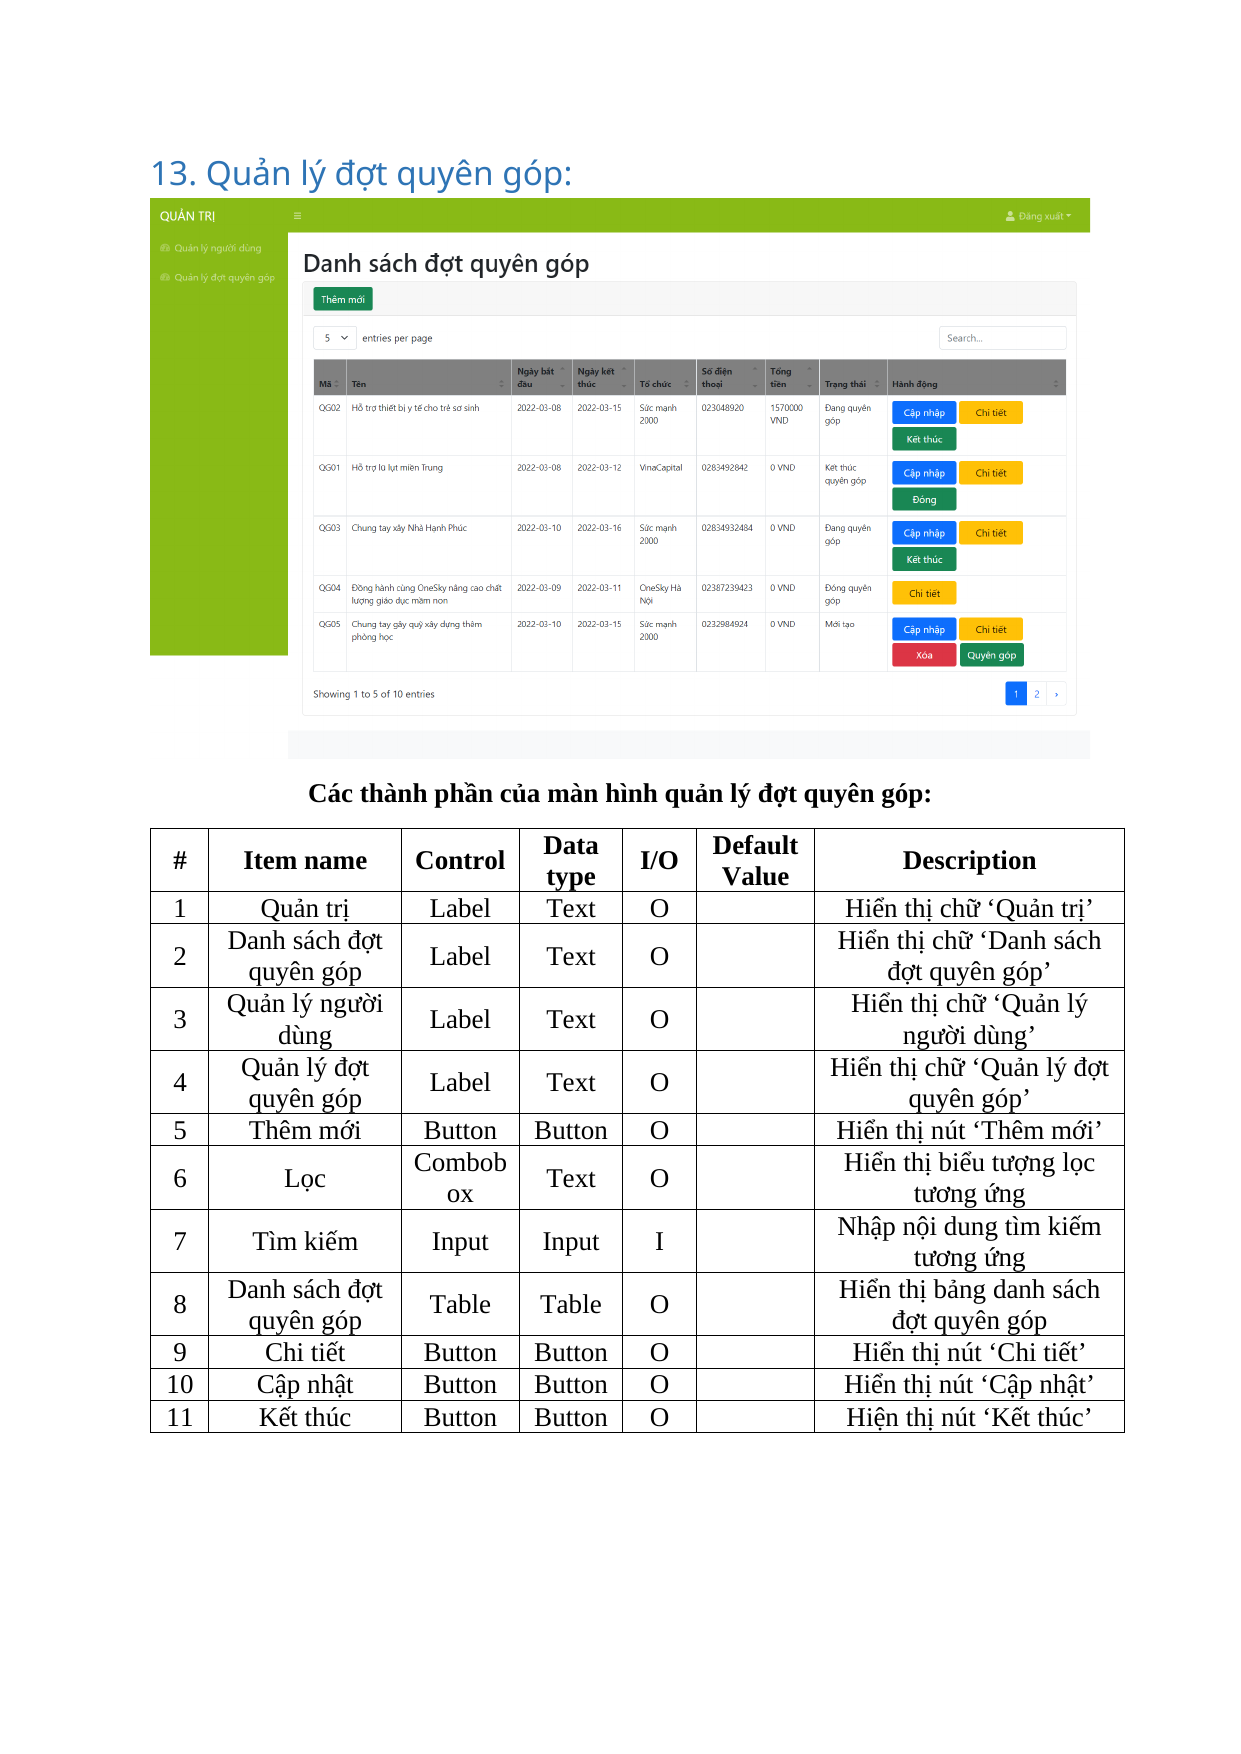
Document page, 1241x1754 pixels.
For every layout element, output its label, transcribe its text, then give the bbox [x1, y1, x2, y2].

table_cell O [623, 1273, 696, 1335]
table_cell O [623, 988, 696, 1050]
picture [150, 198, 1091, 759]
table_cell Hiển thị chữ ‘Quản lý đợt quyên góp’ [815, 1051, 1124, 1113]
table_cell Button [520, 1401, 622, 1432]
table_cell Quản lý người dùng [209, 988, 401, 1050]
table_cell O [623, 924, 696, 987]
table_cell 7 [151, 1210, 208, 1272]
table_cell Nhập nội dung tìm kiếm tương ứng [815, 1210, 1124, 1272]
table_cell 1 [151, 892, 208, 923]
table_cell Table [402, 1273, 519, 1335]
table_cell Hiển thị nút ‘Thêm mới’ [815, 1114, 1124, 1145]
table_cell O [623, 1114, 696, 1145]
table_cell Quản lý đợt quyên góp [209, 1051, 401, 1113]
table_header Data type [520, 829, 622, 891]
table_cell Quản trị [209, 892, 401, 923]
table_cell Button [520, 1114, 622, 1145]
table_header Control [402, 829, 519, 891]
table_cell Button [402, 1336, 519, 1368]
table_cell Button [402, 1114, 519, 1145]
table_cell Button [520, 1369, 622, 1400]
table_cell Hiển thị nút ‘Chi tiết’ [815, 1336, 1124, 1368]
table_cell O [623, 1401, 696, 1432]
table_cell Hiển thị chữ ‘Quản trị’ [815, 892, 1124, 923]
table_cell [697, 1146, 814, 1209]
table_header Item name [209, 829, 401, 891]
table_cell Kết thúc [209, 1401, 401, 1432]
subtitle 13. Quản lý đợt quyên góp: [150, 150, 1090, 195]
text Các thành phần của màn hình quản lý đợt quyên góp: [150, 777, 1090, 809]
table_cell [697, 1369, 814, 1400]
table_cell Lọc [209, 1146, 401, 1209]
table_cell Hiển thị chữ ‘Quản lý người dùng’ [815, 988, 1124, 1050]
table_cell Button [402, 1369, 519, 1400]
table_cell Button [402, 1401, 519, 1432]
table_cell 11 [151, 1401, 208, 1432]
table_cell [697, 1336, 814, 1368]
table_cell Chi tiết [209, 1336, 401, 1368]
table_cell Cập nhật [209, 1369, 401, 1400]
table_cell I [623, 1210, 696, 1272]
table_cell Input [520, 1210, 622, 1272]
table_cell 9 [151, 1336, 208, 1368]
table_cell Thêm mới [209, 1114, 401, 1145]
table_cell Text [520, 988, 622, 1050]
table_cell Hiển thị chữ ‘Danh sách đợt quyên góp’ [815, 924, 1124, 987]
table_cell Label [402, 1051, 519, 1113]
table_cell 3 [151, 988, 208, 1050]
table_header Description [815, 829, 1124, 891]
table_cell [697, 1401, 814, 1432]
table_cell [697, 1273, 814, 1335]
table_cell Button [520, 1336, 622, 1368]
table_cell Hiển thị nút ‘Cập nhật’ [815, 1369, 1124, 1400]
table_cell [697, 1051, 814, 1113]
table_cell 6 [151, 1146, 208, 1209]
table_cell Input [402, 1210, 519, 1272]
table_cell [697, 988, 814, 1050]
table_cell Danh sách đợt quyên góp [209, 1273, 401, 1335]
table_cell Text [520, 892, 622, 923]
table_cell Table [520, 1273, 622, 1335]
table_cell Text [520, 924, 622, 987]
table_cell O [623, 1369, 696, 1400]
table_cell Danh sách đợt quyên góp [209, 924, 401, 987]
table_cell 5 [151, 1114, 208, 1145]
table_cell Label [402, 924, 519, 987]
table_cell Hiển thị bảng danh sách đợt quyên góp [815, 1273, 1124, 1335]
table_cell Hiện thị nút ‘Kết thúc’ [815, 1401, 1124, 1432]
table_cell Tìm kiếm [209, 1210, 401, 1272]
table_header I/O [623, 829, 696, 891]
table_cell O [623, 1146, 696, 1209]
table_header # [151, 829, 208, 891]
table_cell [697, 924, 814, 987]
table_cell [697, 1114, 814, 1145]
table_cell O [623, 892, 696, 923]
table_cell 8 [151, 1273, 208, 1335]
table_cell Text [520, 1146, 622, 1209]
table_cell O [623, 1336, 696, 1368]
table_cell O [623, 1051, 696, 1113]
table_cell 4 [151, 1051, 208, 1113]
table_cell Combobox [402, 1146, 519, 1209]
table_cell Label [402, 988, 519, 1050]
table_cell 2 [151, 924, 208, 987]
table_cell Hiển thị biểu tượng lọc tương ứng [815, 1146, 1124, 1209]
table_cell [697, 1210, 814, 1272]
table_cell 10 [151, 1369, 208, 1400]
table_cell Label [402, 892, 519, 923]
table_cell [697, 892, 814, 923]
table_header Default Value [697, 829, 814, 891]
table_cell Text [520, 1051, 622, 1113]
